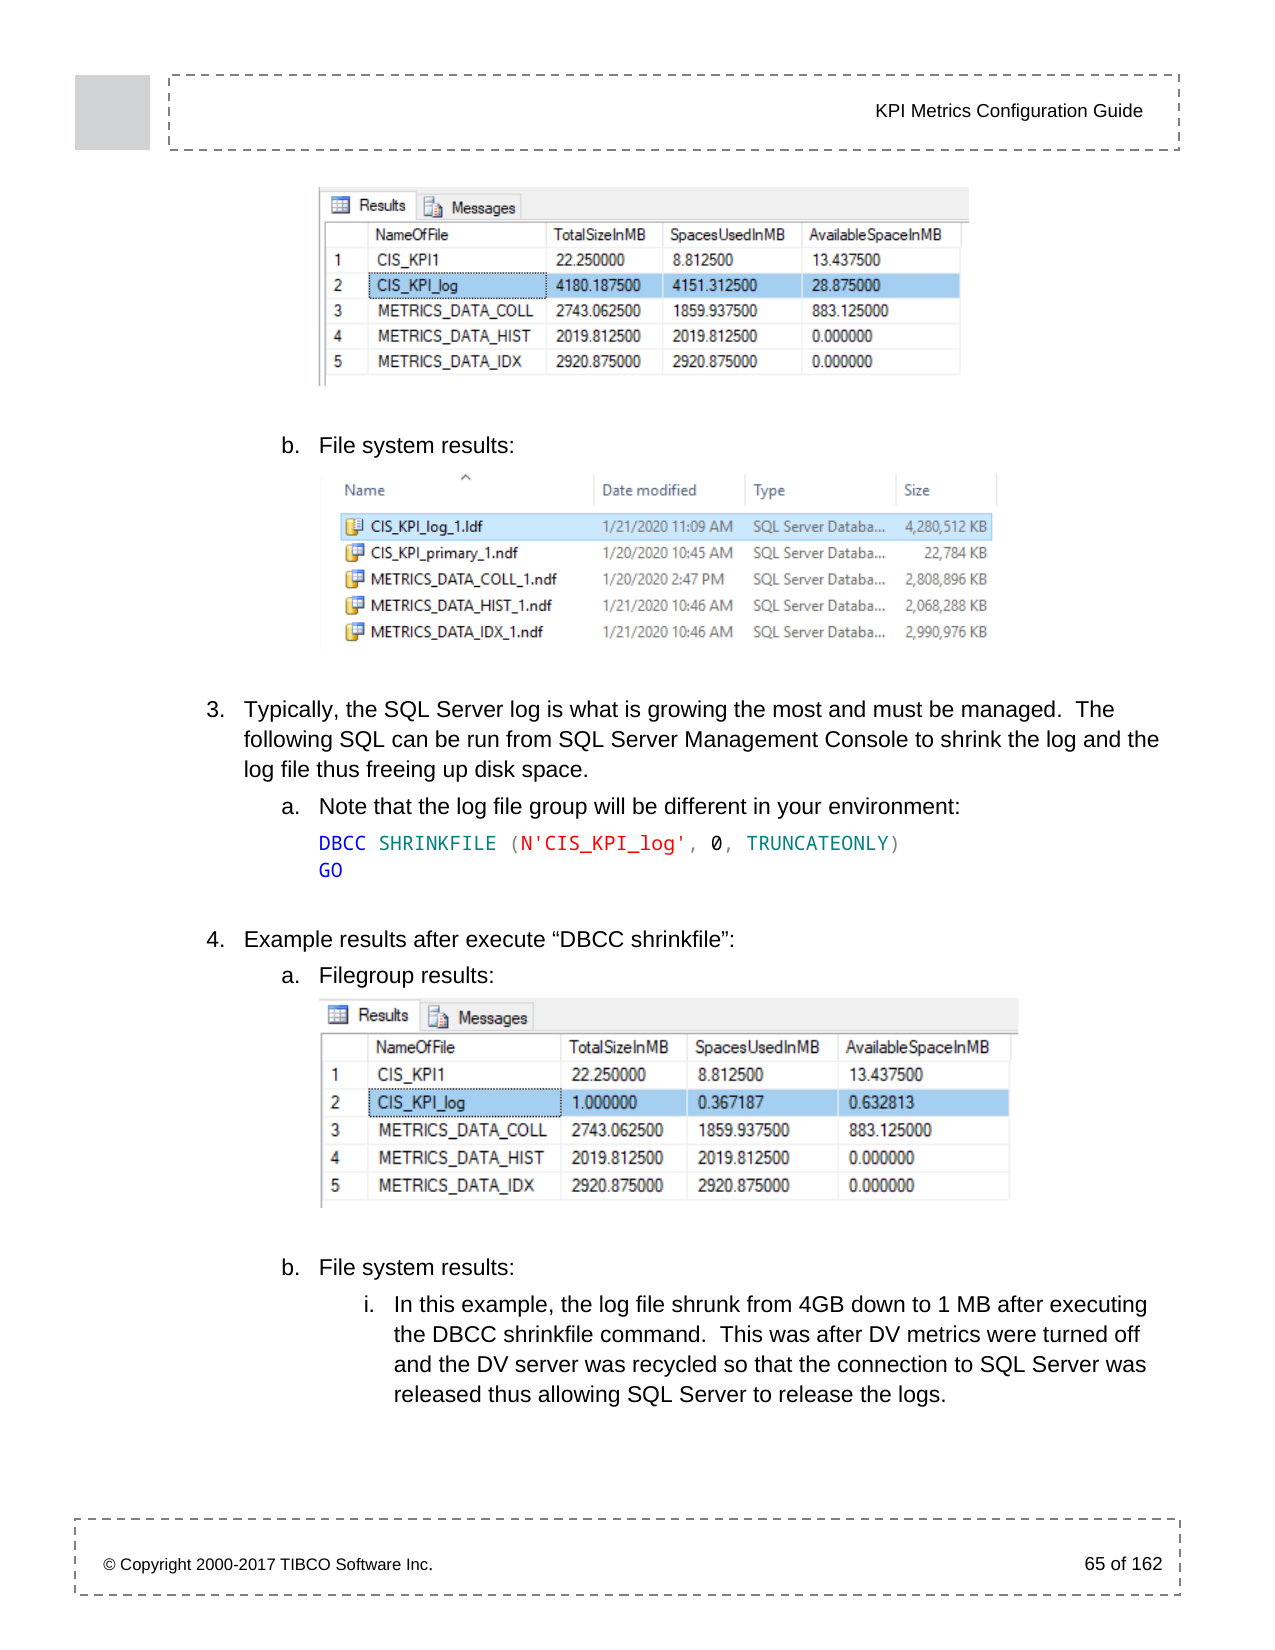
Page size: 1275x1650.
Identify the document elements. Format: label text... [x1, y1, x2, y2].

list Filegroup results: [281, 962, 1161, 988]
list In this example, the log file shrunk from 4GB down to 1 MB after executing the DBCC shrinkfile command. This was after DV metrics were turned off and the DV server was recycled so that the connection to SQL Server was released thus allowing SQL Server to release the logs. [375, 1291, 1161, 1408]
text GO [319, 856, 1162, 883]
list Typically, the SQL Server log is what is growing the most and must be managed. The following SQL can be run from SQL Server Management Console to shrink the log and the log file thus freeing up disk space. [206, 696, 1161, 782]
picture [318, 187, 969, 386]
picture [318, 468, 1004, 650]
text DBCC SHRINKFILE (N'CIS_KPI_log', 0, TRUNCATEONLY) [319, 829, 1162, 856]
list Example results after execute “DBCC shrinkfile”: [206, 926, 1161, 952]
list File system results: [281, 432, 1161, 458]
list Note that the log file group will be different in your environment: [281, 793, 1161, 819]
picture [318, 998, 1019, 1208]
list File system results: [281, 1254, 1161, 1281]
